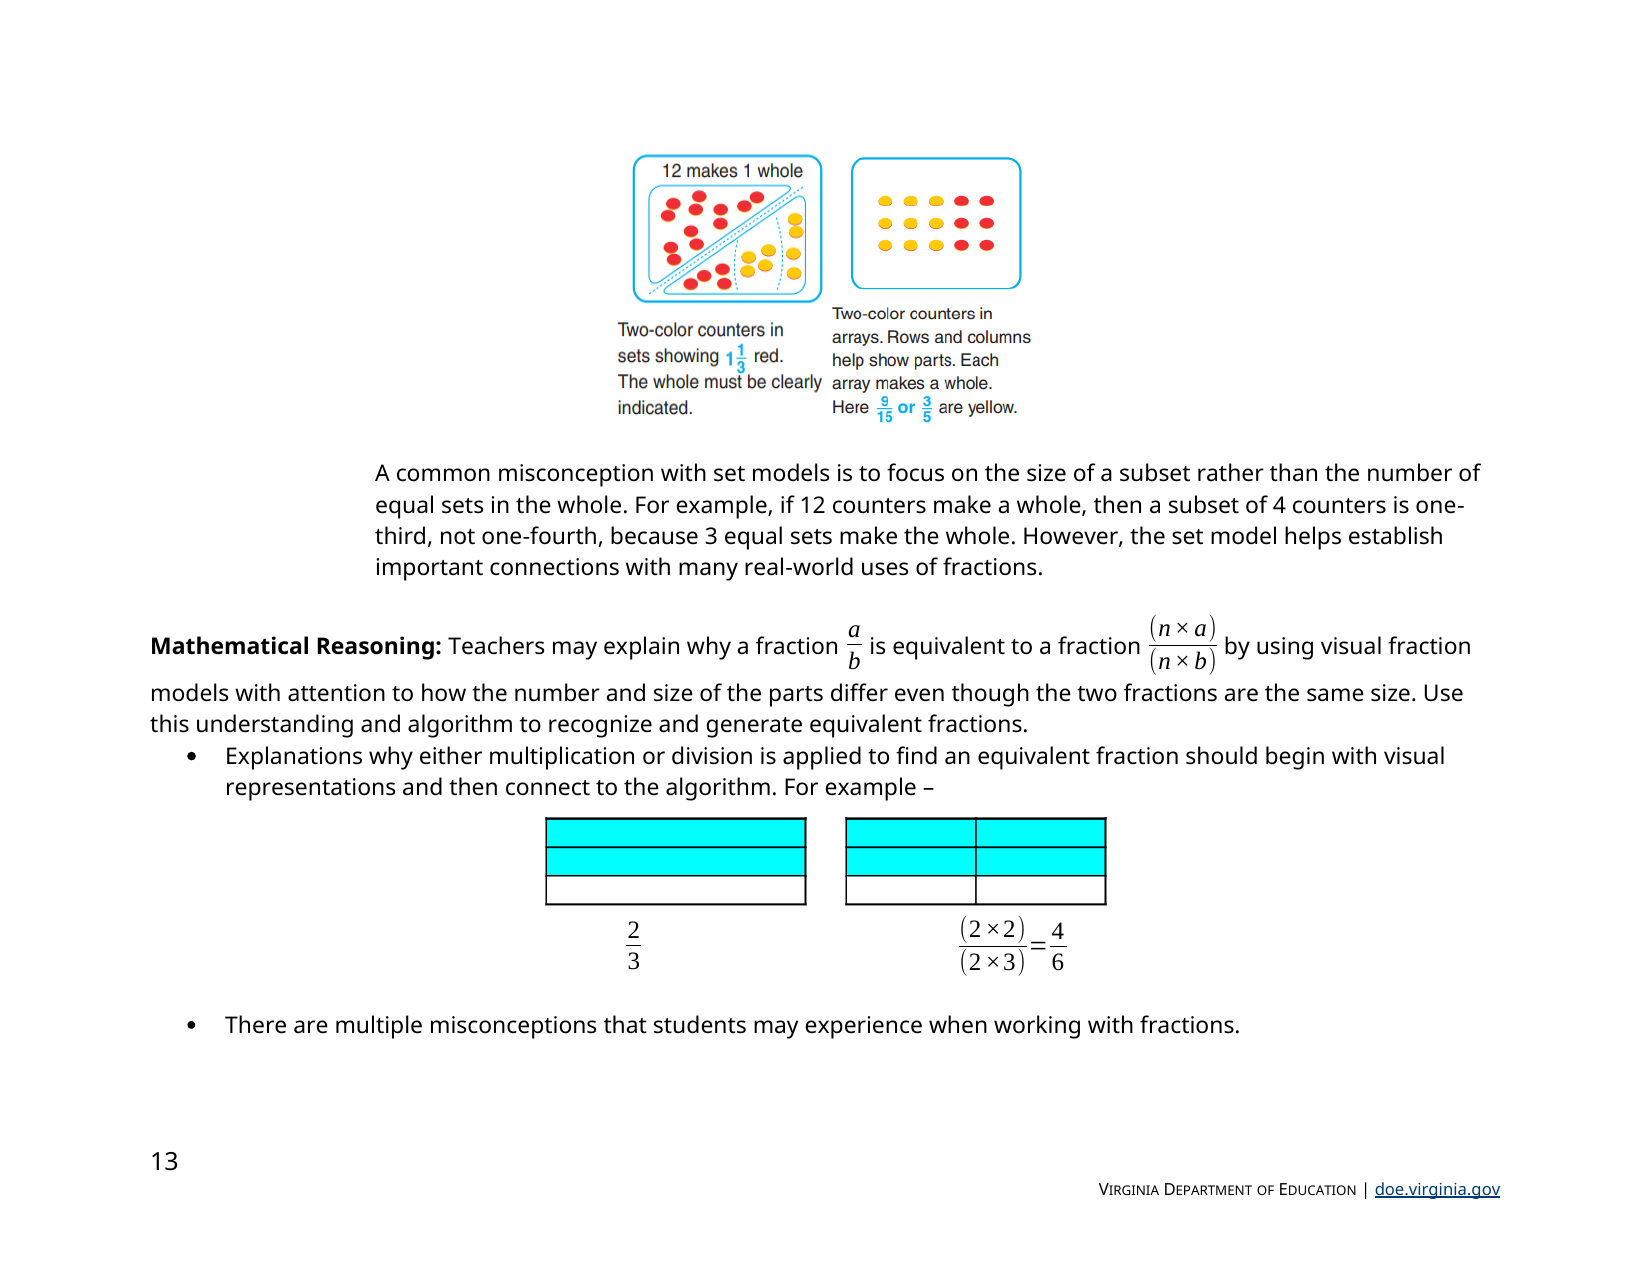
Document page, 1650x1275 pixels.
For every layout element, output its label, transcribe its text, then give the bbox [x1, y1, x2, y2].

list Explanations why either multiplication or division is applied to find an equivalent fraction should begin with visual representations and then connect to the algorithm. For example – [187, 740, 1500, 802]
list There are multiple misconceptions that students may experience when working with fractions. [187, 1009, 1500, 1041]
picture [616, 150, 1034, 426]
list A common misconception with set models is to focus on the size of a subset rather than the number of equal sets in the whole. For example, if 12 counters make a whole, then a subset of 4 counters is one‐third, not one‐fourth, because 3 equal sets make the whole. However, the set model helps establish important connections with many real‐world uses of fractions. [375, 457, 1500, 582]
text Mathematical Reasoning: Teachers may explain why a fraction is equivalent to a fraction by using visual fraction models with attention to how the number and size of the parts differ even though the two fractions are the same size. Use this understanding and algorithm to recognize and generate equivalent fractions. [150, 613, 1500, 740]
picture [537, 802, 1113, 915]
